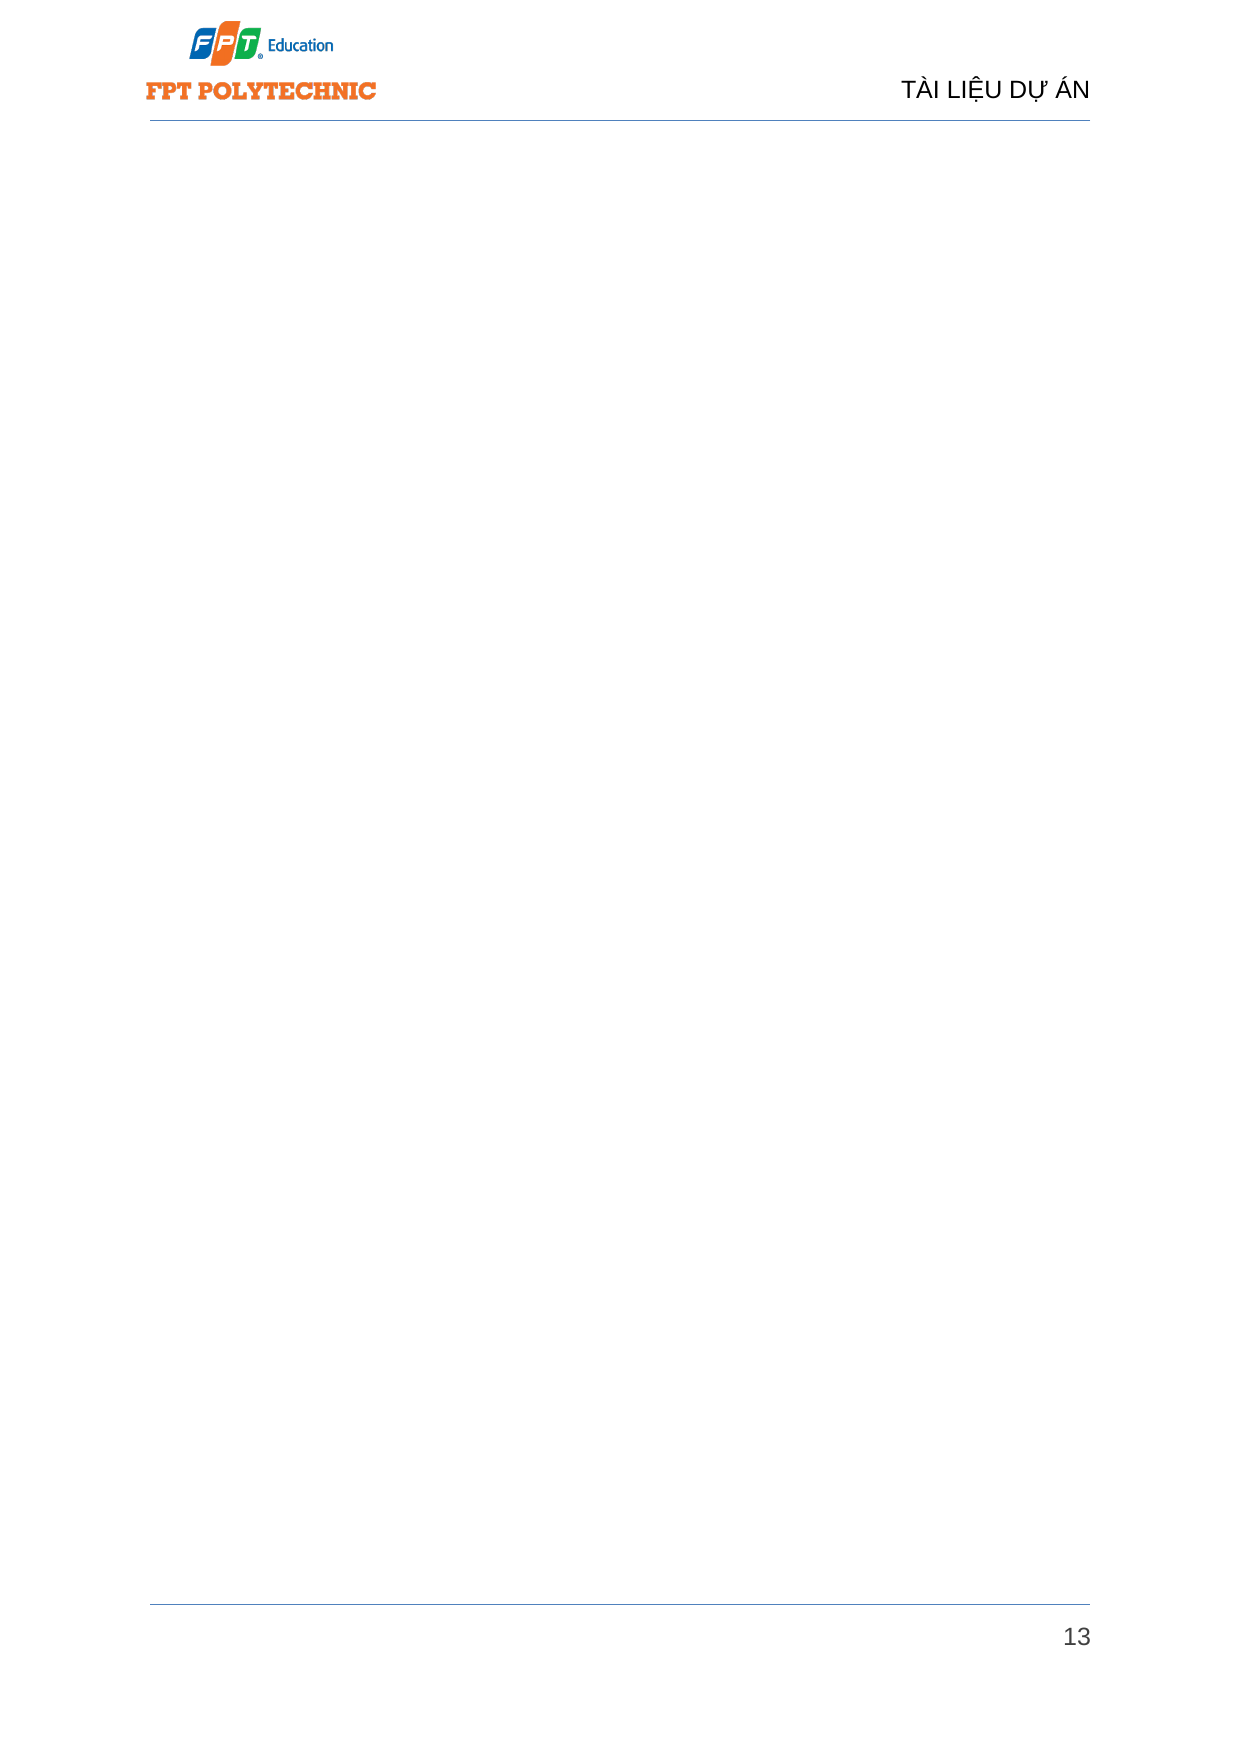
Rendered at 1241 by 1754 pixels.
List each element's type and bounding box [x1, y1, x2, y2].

picture [138, 13, 384, 107]
